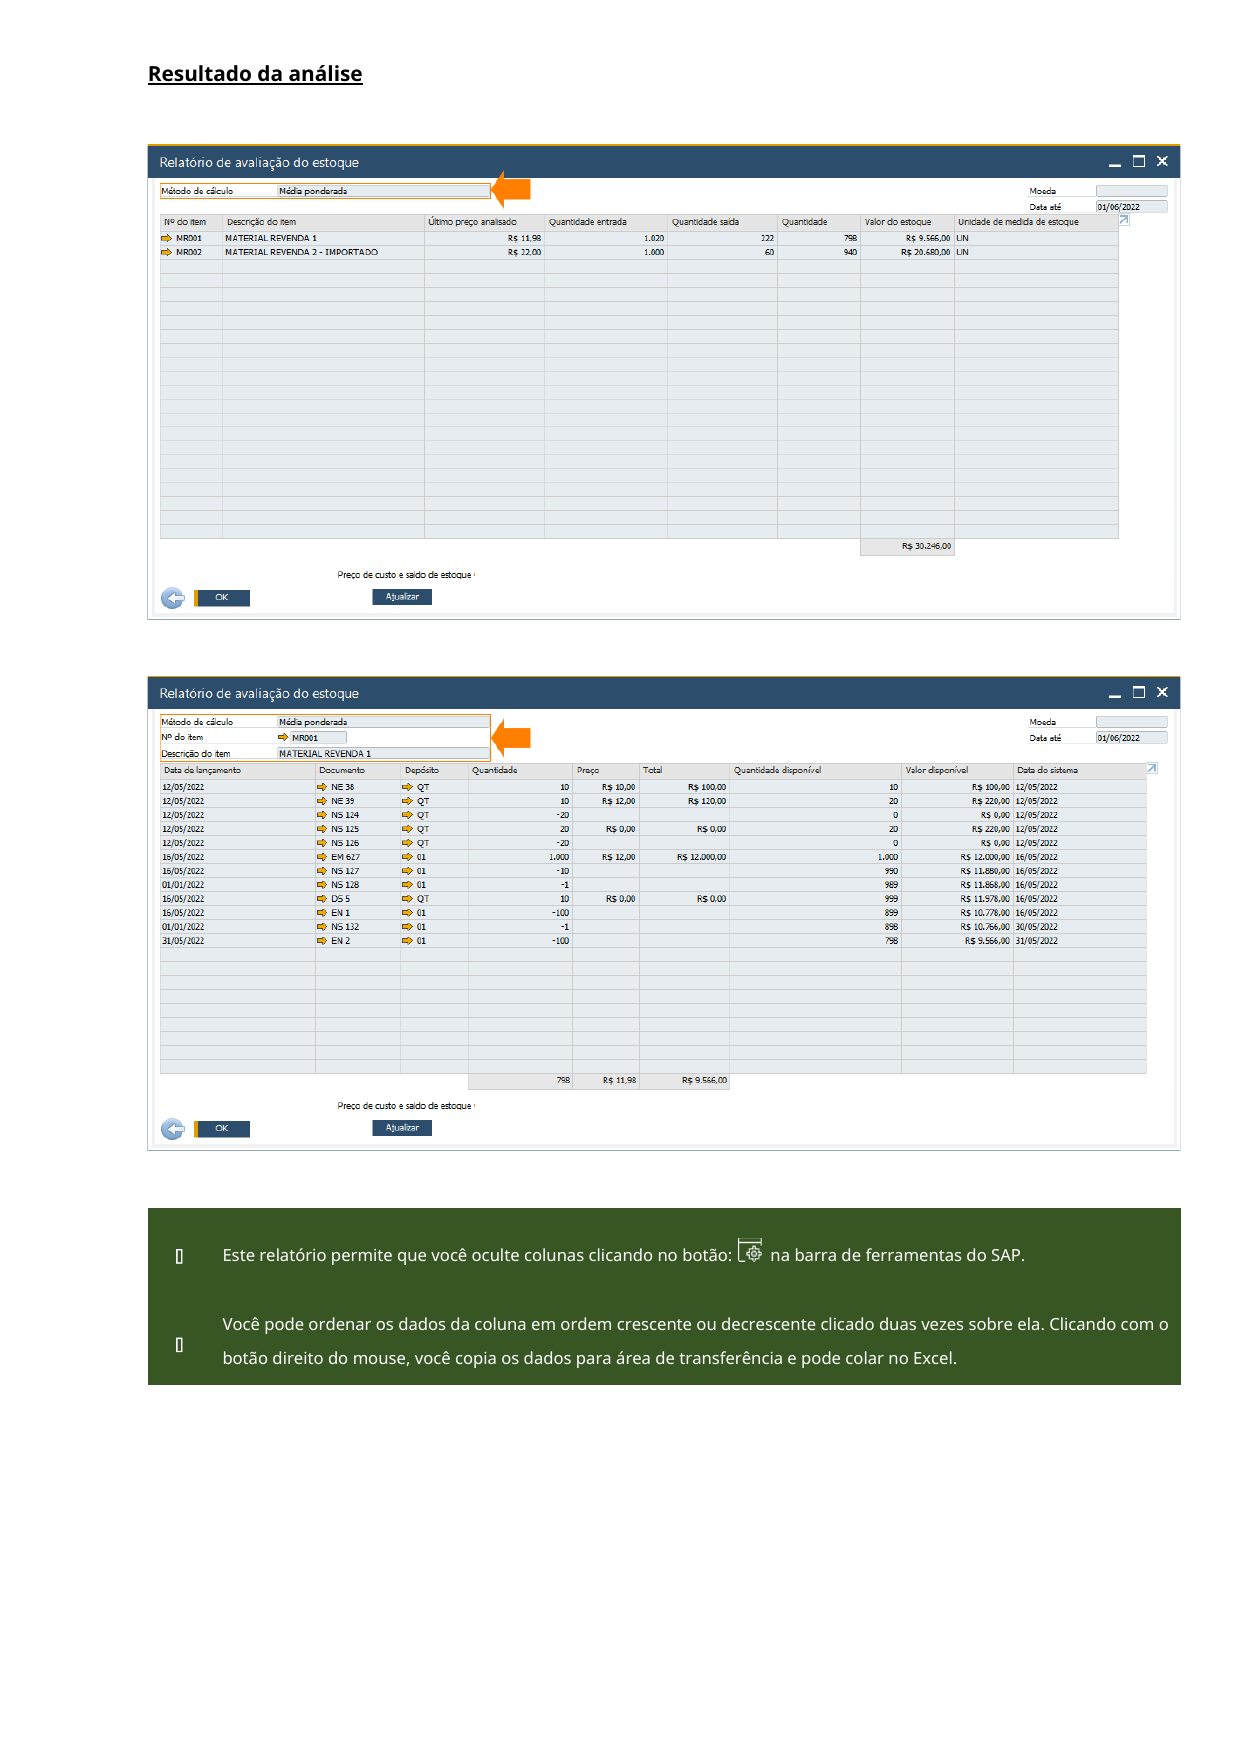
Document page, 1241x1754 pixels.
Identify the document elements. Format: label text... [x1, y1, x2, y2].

picture [147, 676, 1181, 1151]
text Resultado da análise [148, 59, 1181, 87]
table_header [148, 1208, 211, 1296]
table_cell Você pode ordenar os dados da coluna em ordem crescente ou decrescente clicado duas vezes sobre ela. Clicando com o botão direito do mouse, você copia os dados para área de transferência e pode colar no Excel. [211, 1296, 1181, 1385]
table_header Este relatório permite que você oculte colunas clicando no botão: na barra de ferramentas do SAP. [211, 1208, 1181, 1296]
table_cell [148, 1296, 211, 1385]
picture [738, 1238, 762, 1262]
picture [147, 144, 1181, 620]
